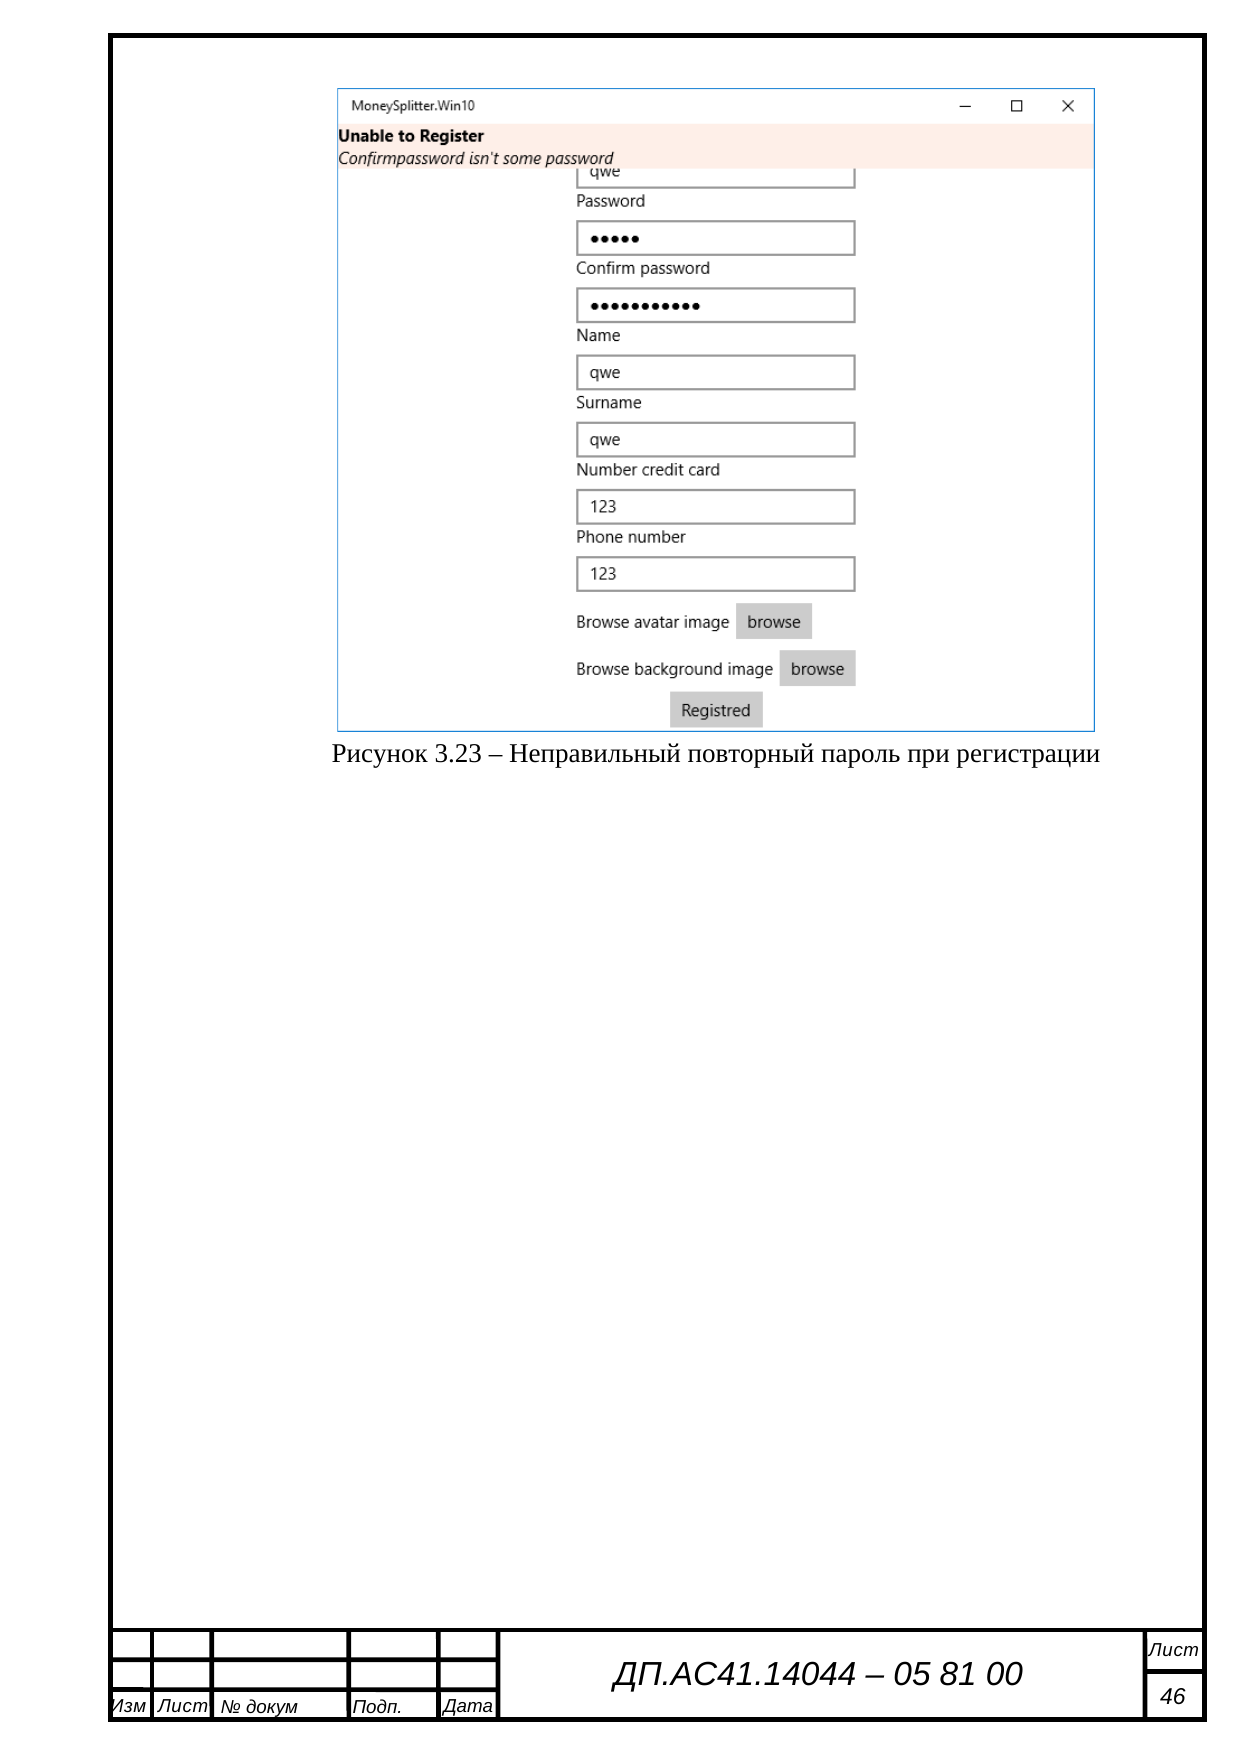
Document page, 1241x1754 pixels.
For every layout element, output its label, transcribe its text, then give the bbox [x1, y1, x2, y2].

text Рисунок 3.23 – Неправильный повторный пароль при регистрации [162, 737, 1181, 768]
picture [337, 88, 1095, 732]
